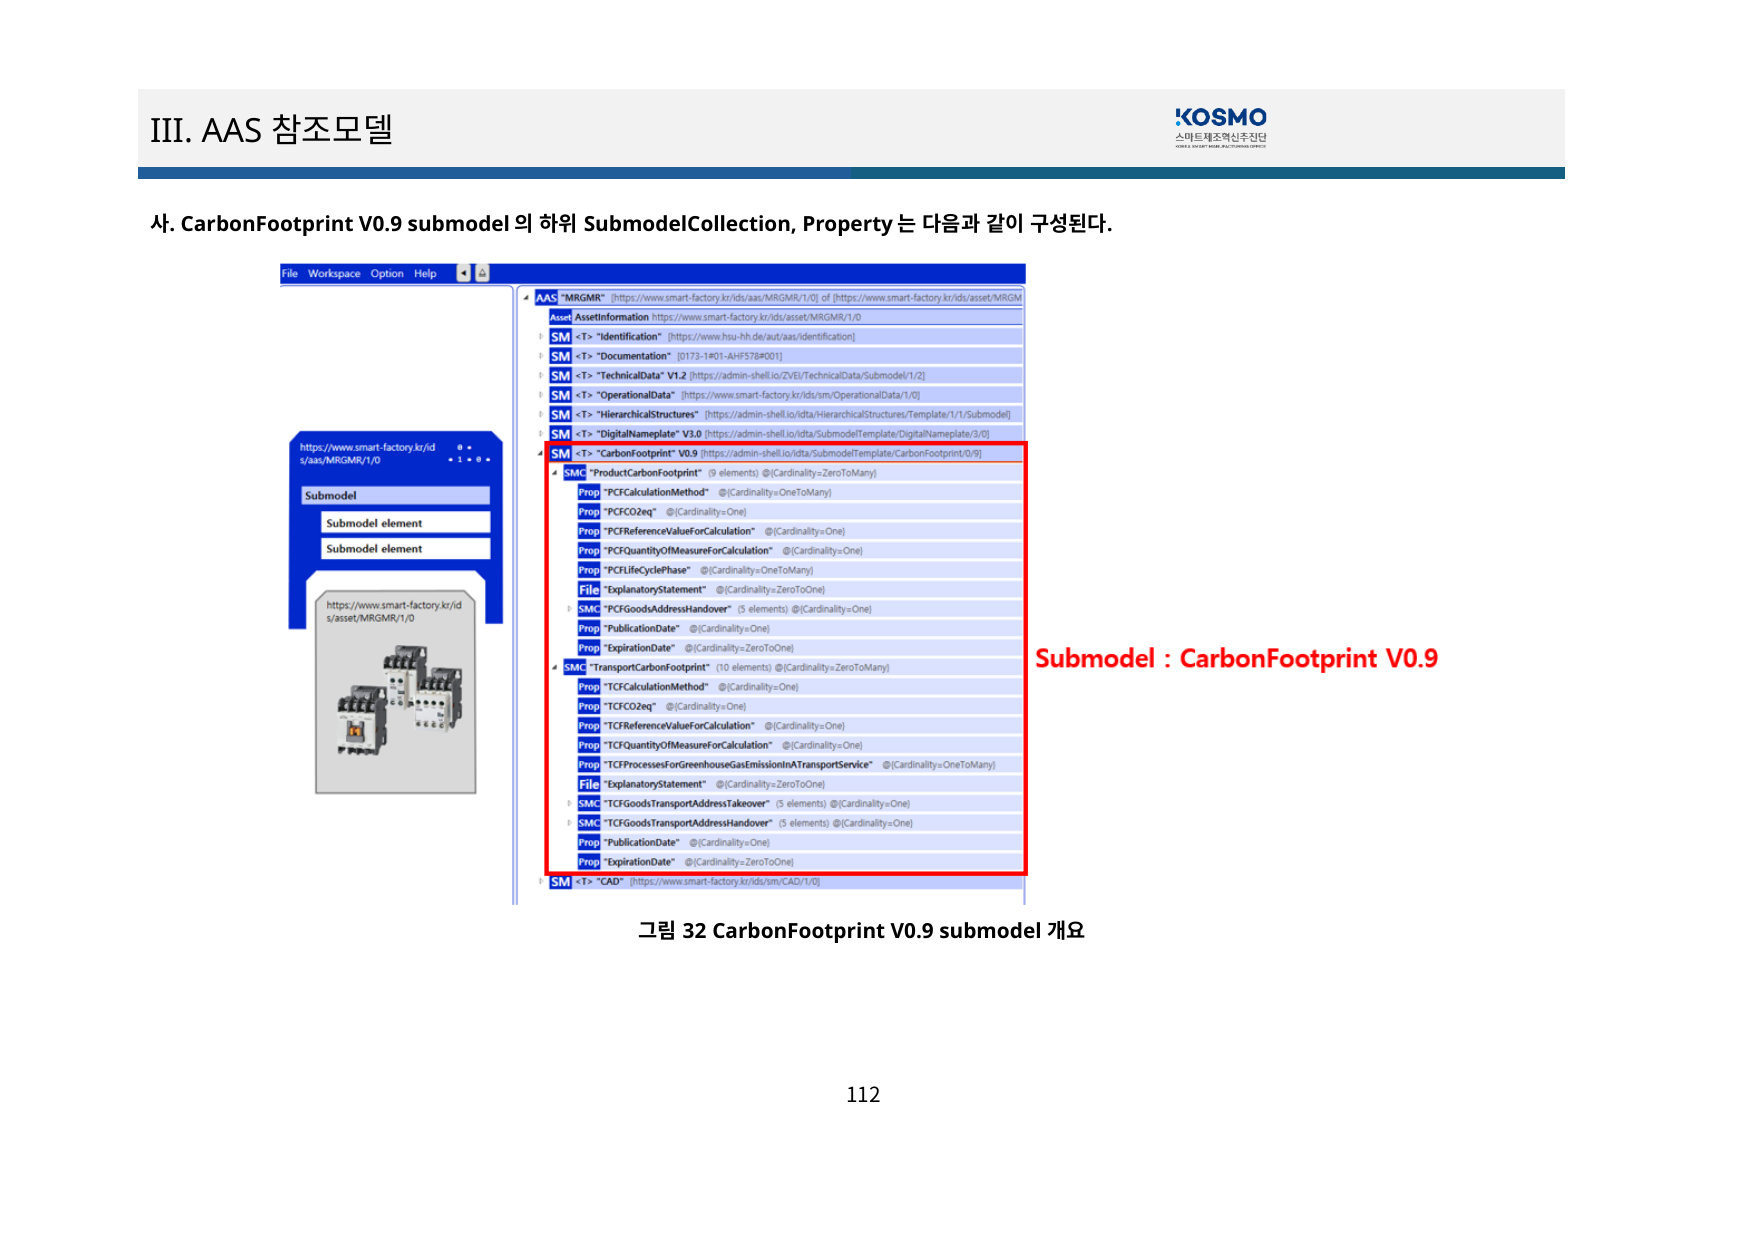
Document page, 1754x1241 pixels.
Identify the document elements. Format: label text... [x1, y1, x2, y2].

picture [277, 257, 1447, 915]
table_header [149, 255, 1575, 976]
picture [1175, 108, 1267, 148]
text 사. CarbonFootprint V0.9 submodel의 하위 SubmodelCollection, Property는 다음과 같이 구성된다. [150, 207, 1577, 238]
